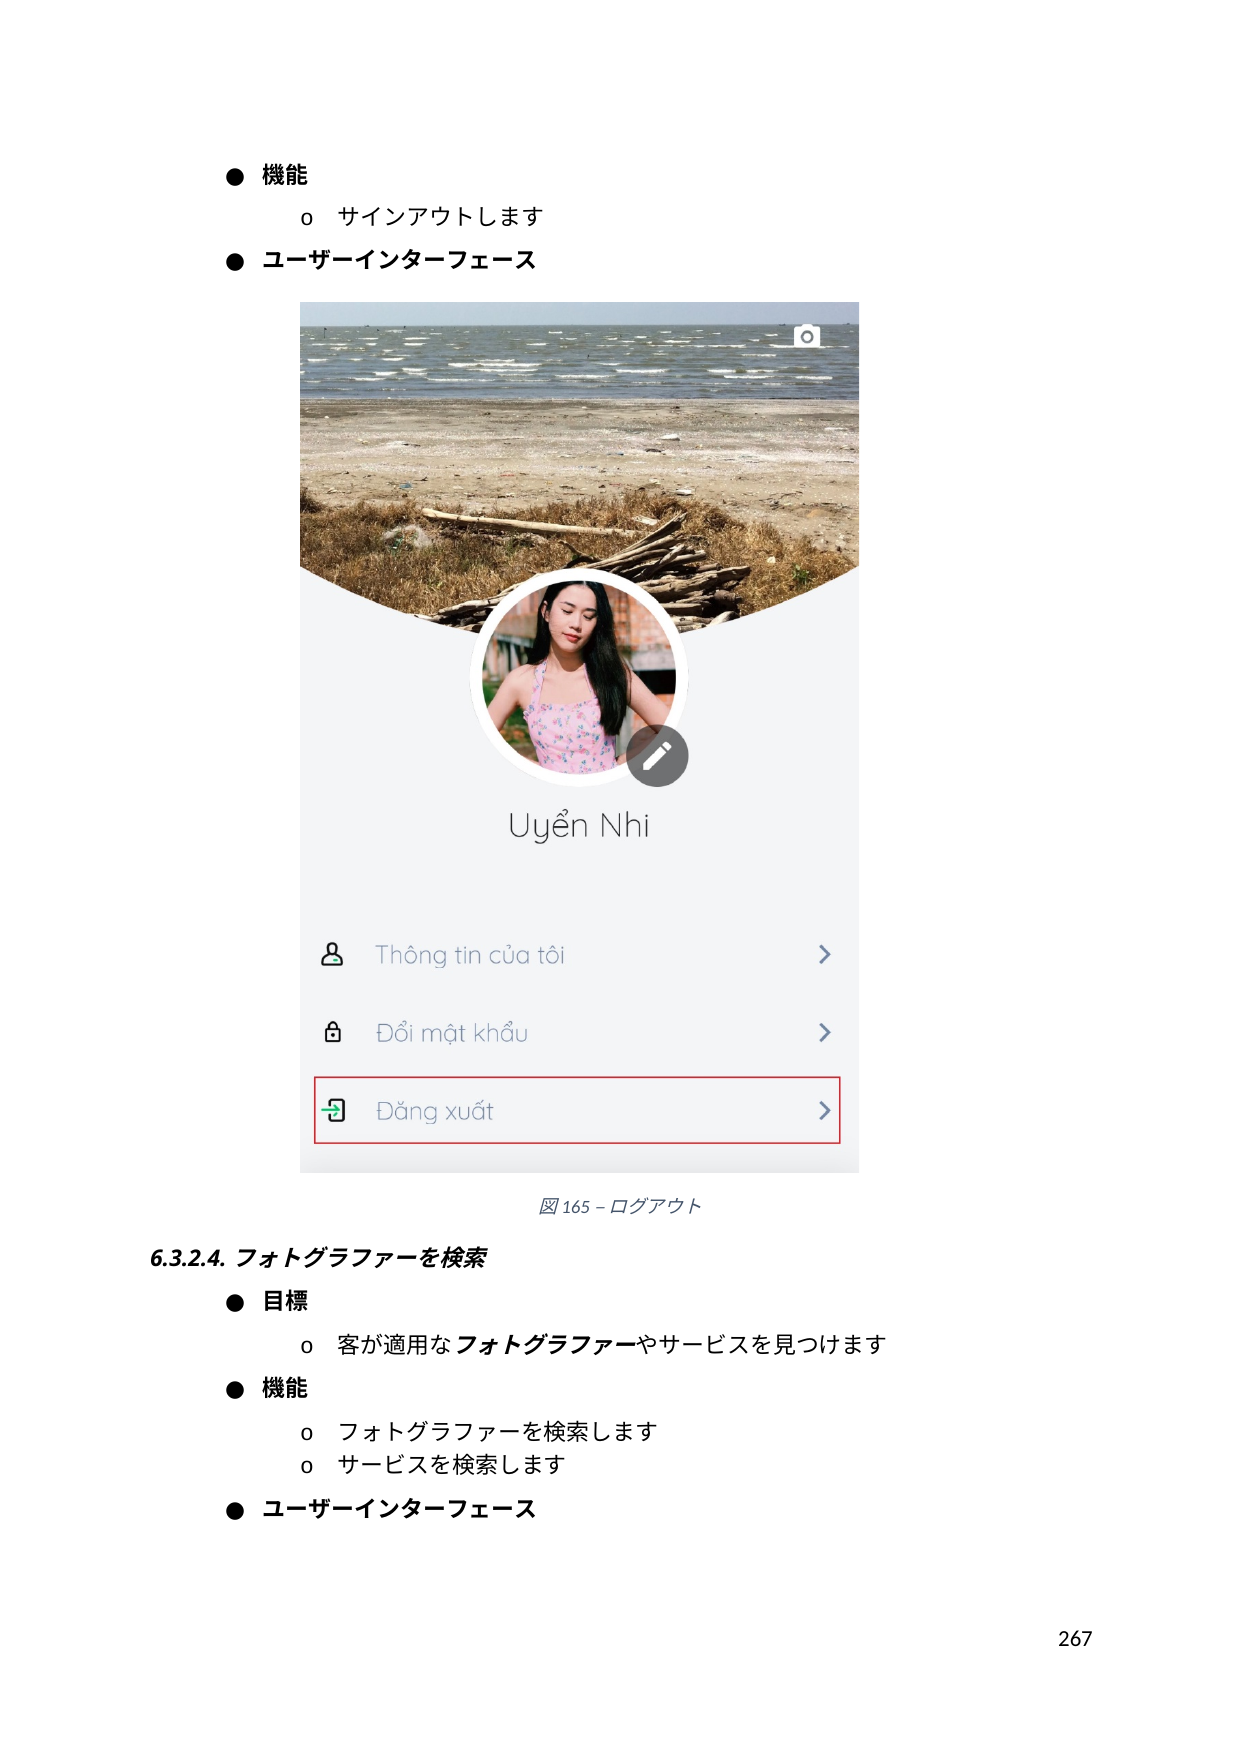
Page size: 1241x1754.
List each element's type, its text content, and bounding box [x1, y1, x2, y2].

subtitle 6.3.2.4. フォトグラファーを検索 [150, 1240, 1093, 1273]
list サービスを検索します [300, 1449, 1093, 1481]
list 客が適用なフォトグラファーやサービスを見つけます [300, 1327, 1093, 1360]
text 図165 – ログアウト [150, 1192, 1093, 1219]
list 機能 [225, 1363, 1093, 1409]
list ユーザーインターフェース [225, 234, 1093, 282]
list 目標 [225, 1276, 1093, 1323]
list ユーザーインターフェース [225, 1483, 1093, 1530]
list フォトグラファーを検索します [300, 1413, 1093, 1447]
list 機能 [225, 150, 1093, 197]
picture [300, 302, 860, 1173]
list サインアウトします [300, 201, 1093, 232]
